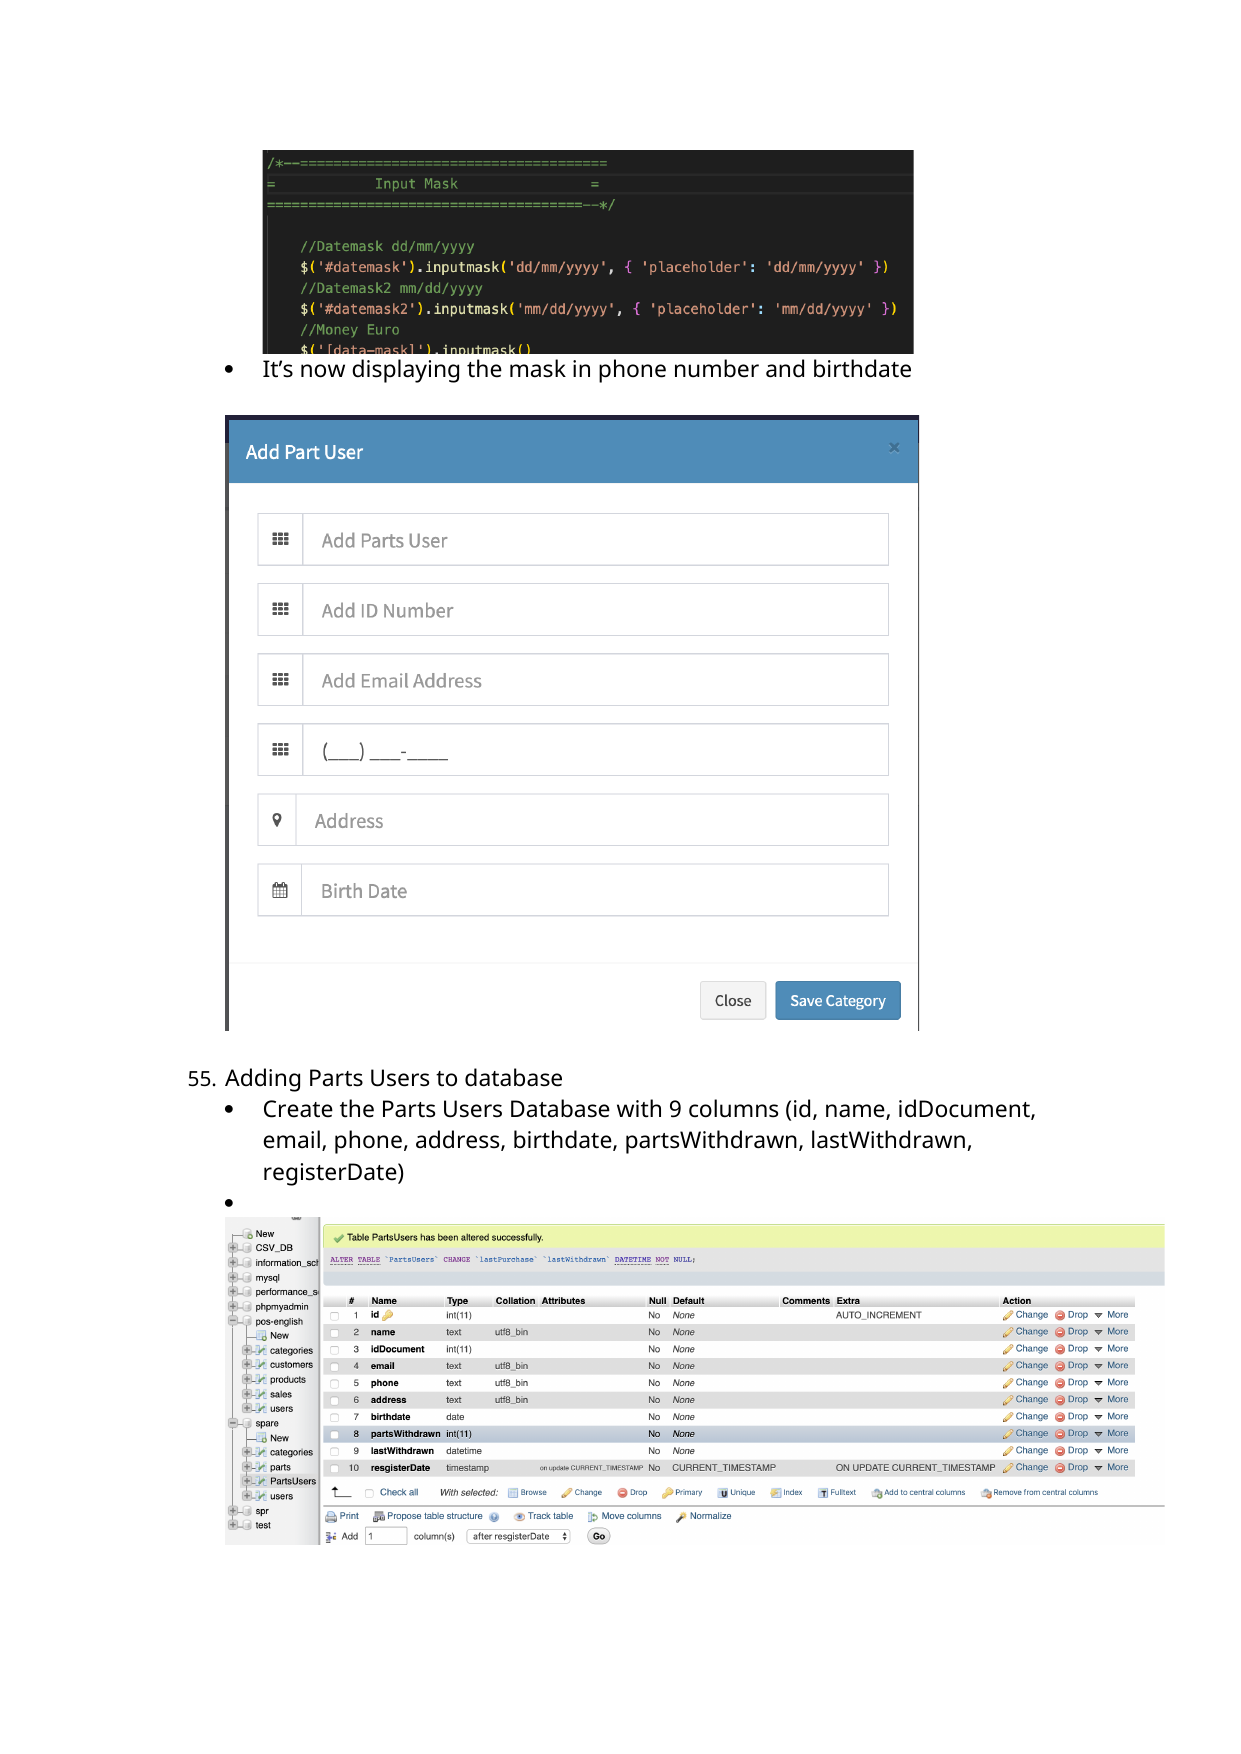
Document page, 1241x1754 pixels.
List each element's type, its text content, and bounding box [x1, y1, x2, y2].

list Create the Parts Users Database with 9 columns (id, name, idDocument, email, phone, address, birthdate, partsWithdrawn, lastWithdrawn, registerDate) [225, 1093, 1090, 1187]
list Adding Parts Users to database [187, 1062, 1090, 1093]
list It’s now displaying the mask in phone number and birthdate [225, 353, 1090, 384]
picture [225, 1217, 1165, 1545]
picture [262, 150, 914, 354]
picture [225, 415, 920, 1031]
